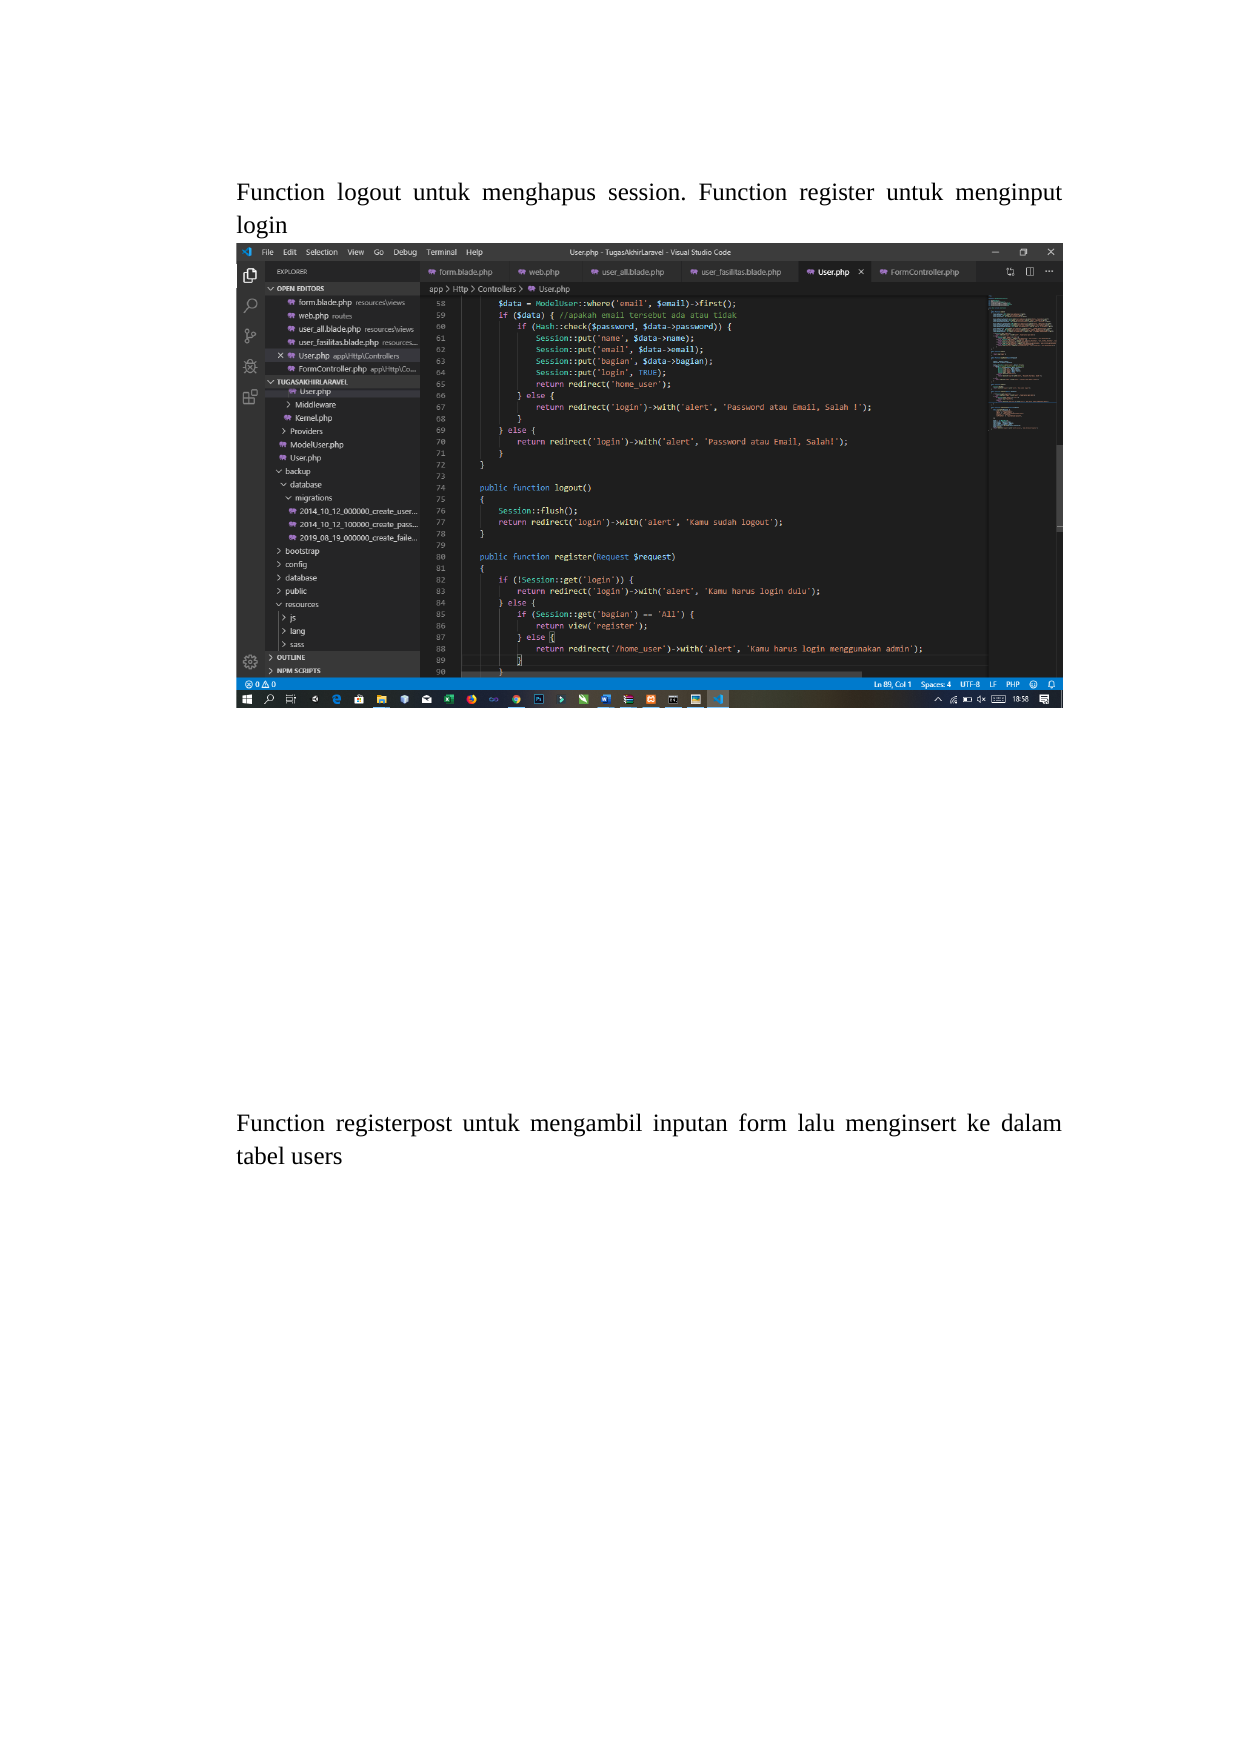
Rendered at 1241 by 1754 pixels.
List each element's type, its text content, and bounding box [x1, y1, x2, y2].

text Function registerpost untuk mengambil inputan form lalu menginsert ke dalam tabel users [236, 1108, 1063, 1170]
picture [236, 243, 1063, 708]
text Function logout untuk menghapus session. Function register untuk menginput login [236, 177, 1063, 239]
